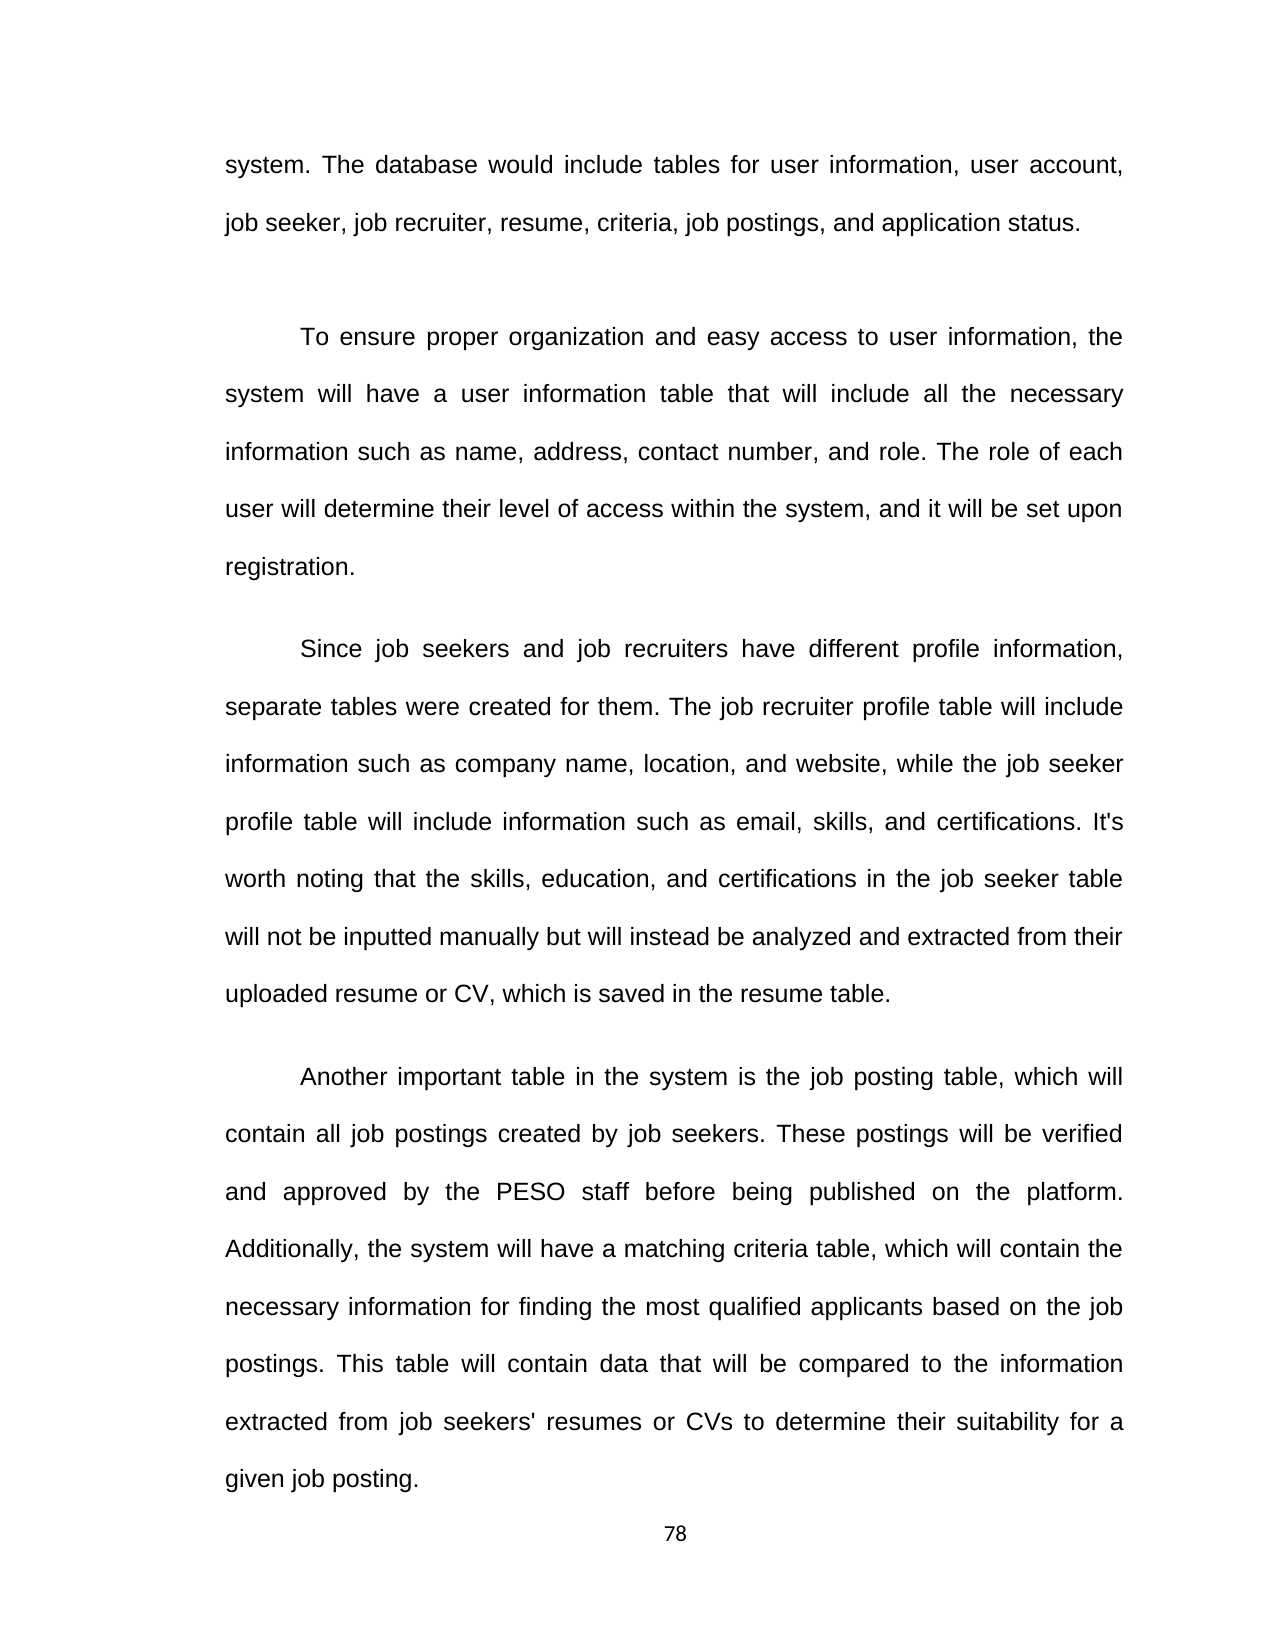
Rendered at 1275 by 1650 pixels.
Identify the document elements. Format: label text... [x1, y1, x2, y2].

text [225, 150, 1125, 236]
text To ensure proper organization and easy access to user information, the system will have a user information table that will include all the necessary information such as name, address, contact number, and role. The role of each user will determine their level of access within the system, and it will be set upon registration. [225, 322, 1125, 581]
text Since job seekers and job recruiters have different profile information, separate tables were created for them. The job recruiter profile table will include information such as company name, location, and website, while the job seeker profile table will include information such as email, skills, and certifications. It's worth noting that the skills, education, and certifications in the job seeker table will not be inputted manually but will instead be analyzed and extracted from their uploaded resume or CV, which is saved in the resume table. [225, 634, 1125, 1008]
text Another important table in the system is the job posting table, which will contain all job postings created by job seekers. These postings will be verified and approved by the PESO staff before being published on the platform. Additionally, the system will have a matching criteria table, which will contain the necessary information for finding the most qualified applicants based on the job postings. This table will contain data that will be compared to the information extracted from job seekers' resumes or CVs to determine their suitability for a given job posting. [225, 1062, 1125, 1493]
